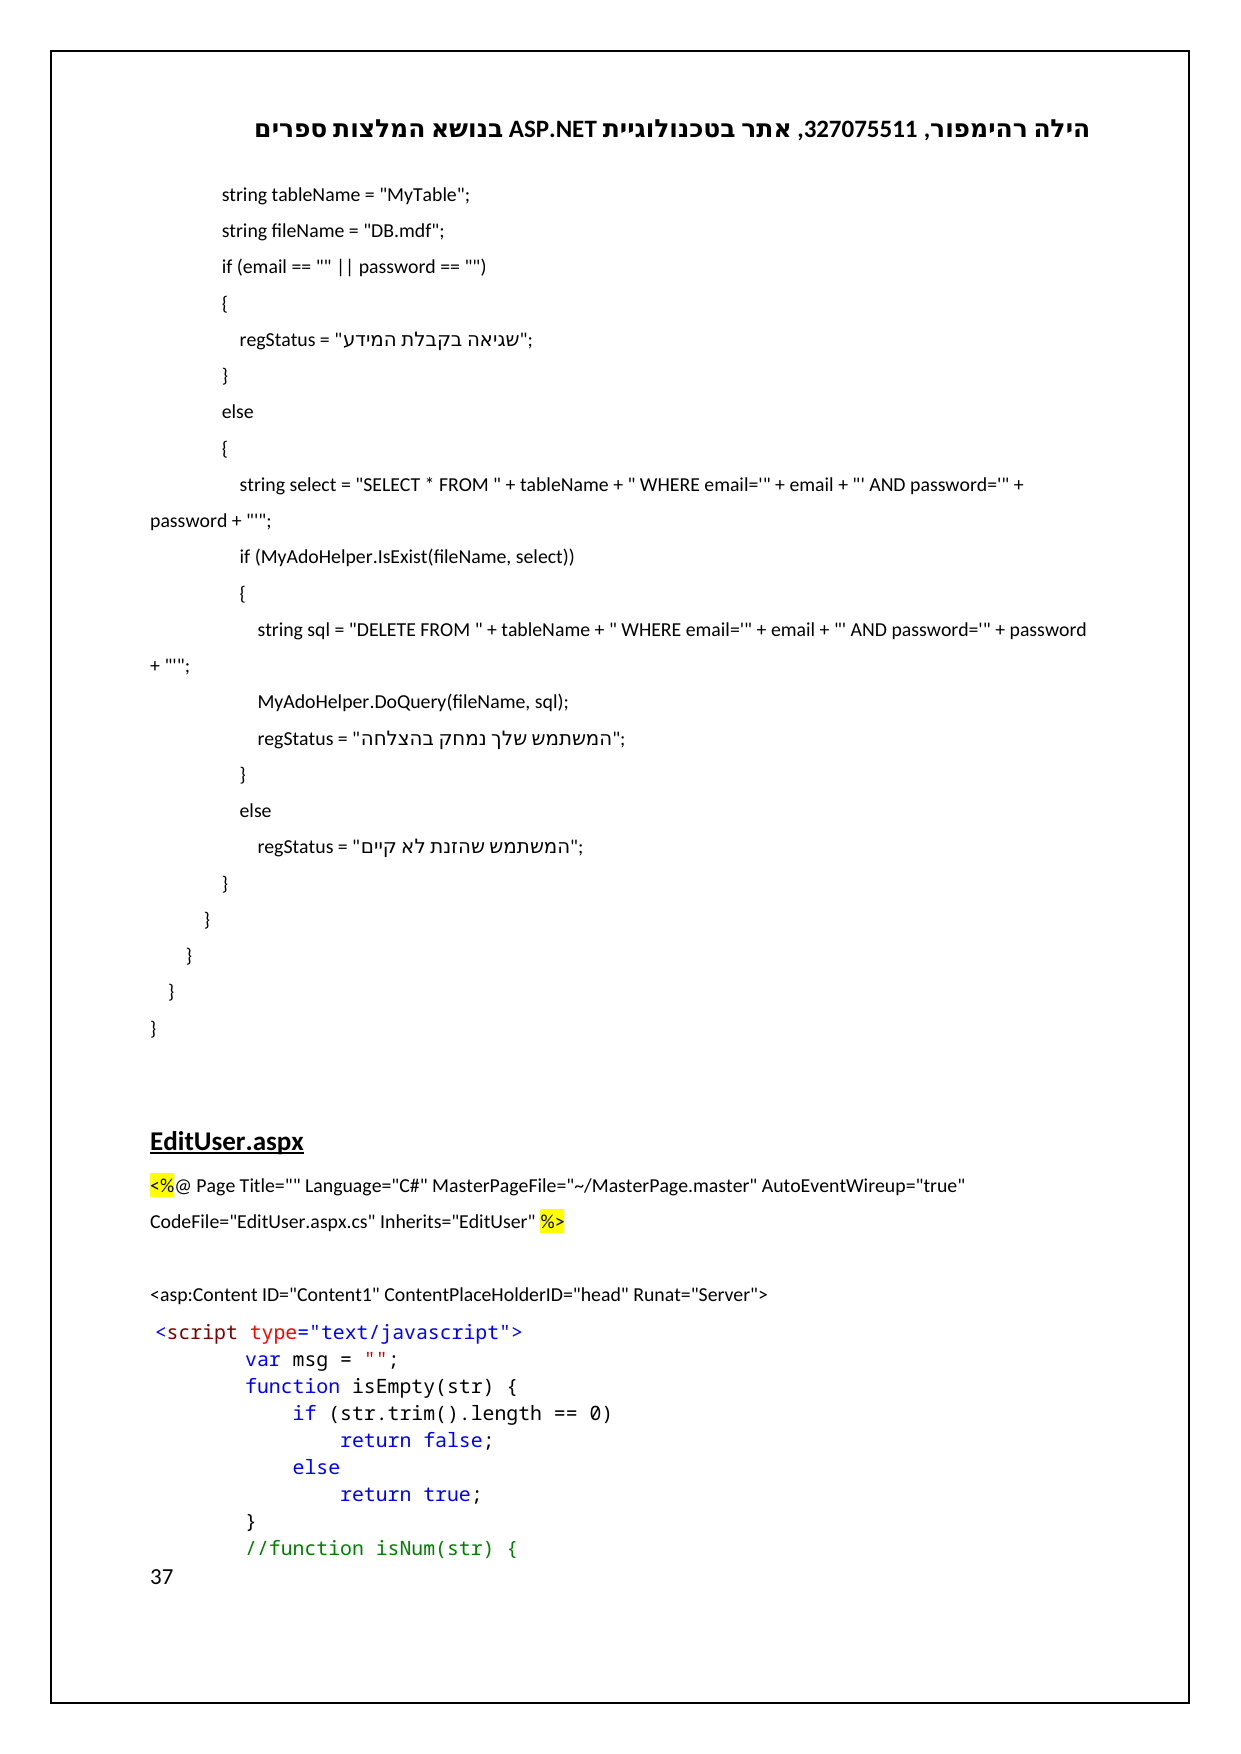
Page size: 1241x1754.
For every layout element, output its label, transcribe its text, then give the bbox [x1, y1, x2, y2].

text } [150, 762, 1090, 786]
text function isEmpty(str) { [150, 1372, 1090, 1399]
text return true; [150, 1480, 1090, 1507]
text } [150, 907, 1090, 931]
text regStatus = "המשתמש שלך נמחק בהצלחה"; [150, 726, 1090, 750]
text } [150, 1507, 1090, 1534]
text } [150, 363, 1090, 388]
text regStatus = "המשתמש שהזנת לא קיים"; [150, 835, 1090, 859]
text return false; [150, 1426, 1090, 1453]
text <script type="text/javascript"> [150, 1318, 1090, 1345]
text var msg = ""; [150, 1345, 1090, 1372]
text } [150, 871, 1090, 895]
text { [150, 436, 1090, 460]
text string tableName = "MyTable"; [150, 182, 1090, 206]
text regStatus = "שגיאה בקבלת המידע"; [150, 327, 1090, 351]
text else [150, 798, 1090, 823]
text MyAdoHelper.DoQuery(fileName, sql); [150, 690, 1090, 714]
text } [150, 943, 1090, 968]
subtitle EditUser.aspx [150, 1124, 1090, 1157]
text //function isNum(str) { [150, 1534, 1090, 1561]
text else [150, 1453, 1090, 1480]
text if (email == "" || password == "") [150, 255, 1090, 279]
text if (MyAdoHelper.IsExist(fileName, select)) [150, 545, 1090, 569]
text else [150, 400, 1090, 424]
text { [150, 291, 1090, 315]
text string fileName = "DB.mdf"; [150, 218, 1090, 243]
text if (str.trim().length == 0) [150, 1399, 1090, 1426]
text <asp:Content ID="Content1" ContentPlaceHolderID="head" Runat="Server"> [150, 1282, 1090, 1306]
text } [150, 980, 1090, 1004]
text { [150, 581, 1090, 605]
text string select = "SELECT * FROM " + tableName + " WHERE email='" + email + "' AND password='" + password + "'"; [150, 472, 1090, 533]
text string sql = "DELETE FROM " + tableName + " WHERE email='" + email + "' AND password='" + password + "'"; [150, 617, 1090, 678]
text } [150, 1016, 1090, 1040]
text <%@ Page Title="" Language="C#" MasterPageFile="~/MasterPage.master" AutoEventWireup="true" CodeFile="EditUser.aspx.cs" Inherits="EditUser" %> [150, 1173, 1090, 1233]
